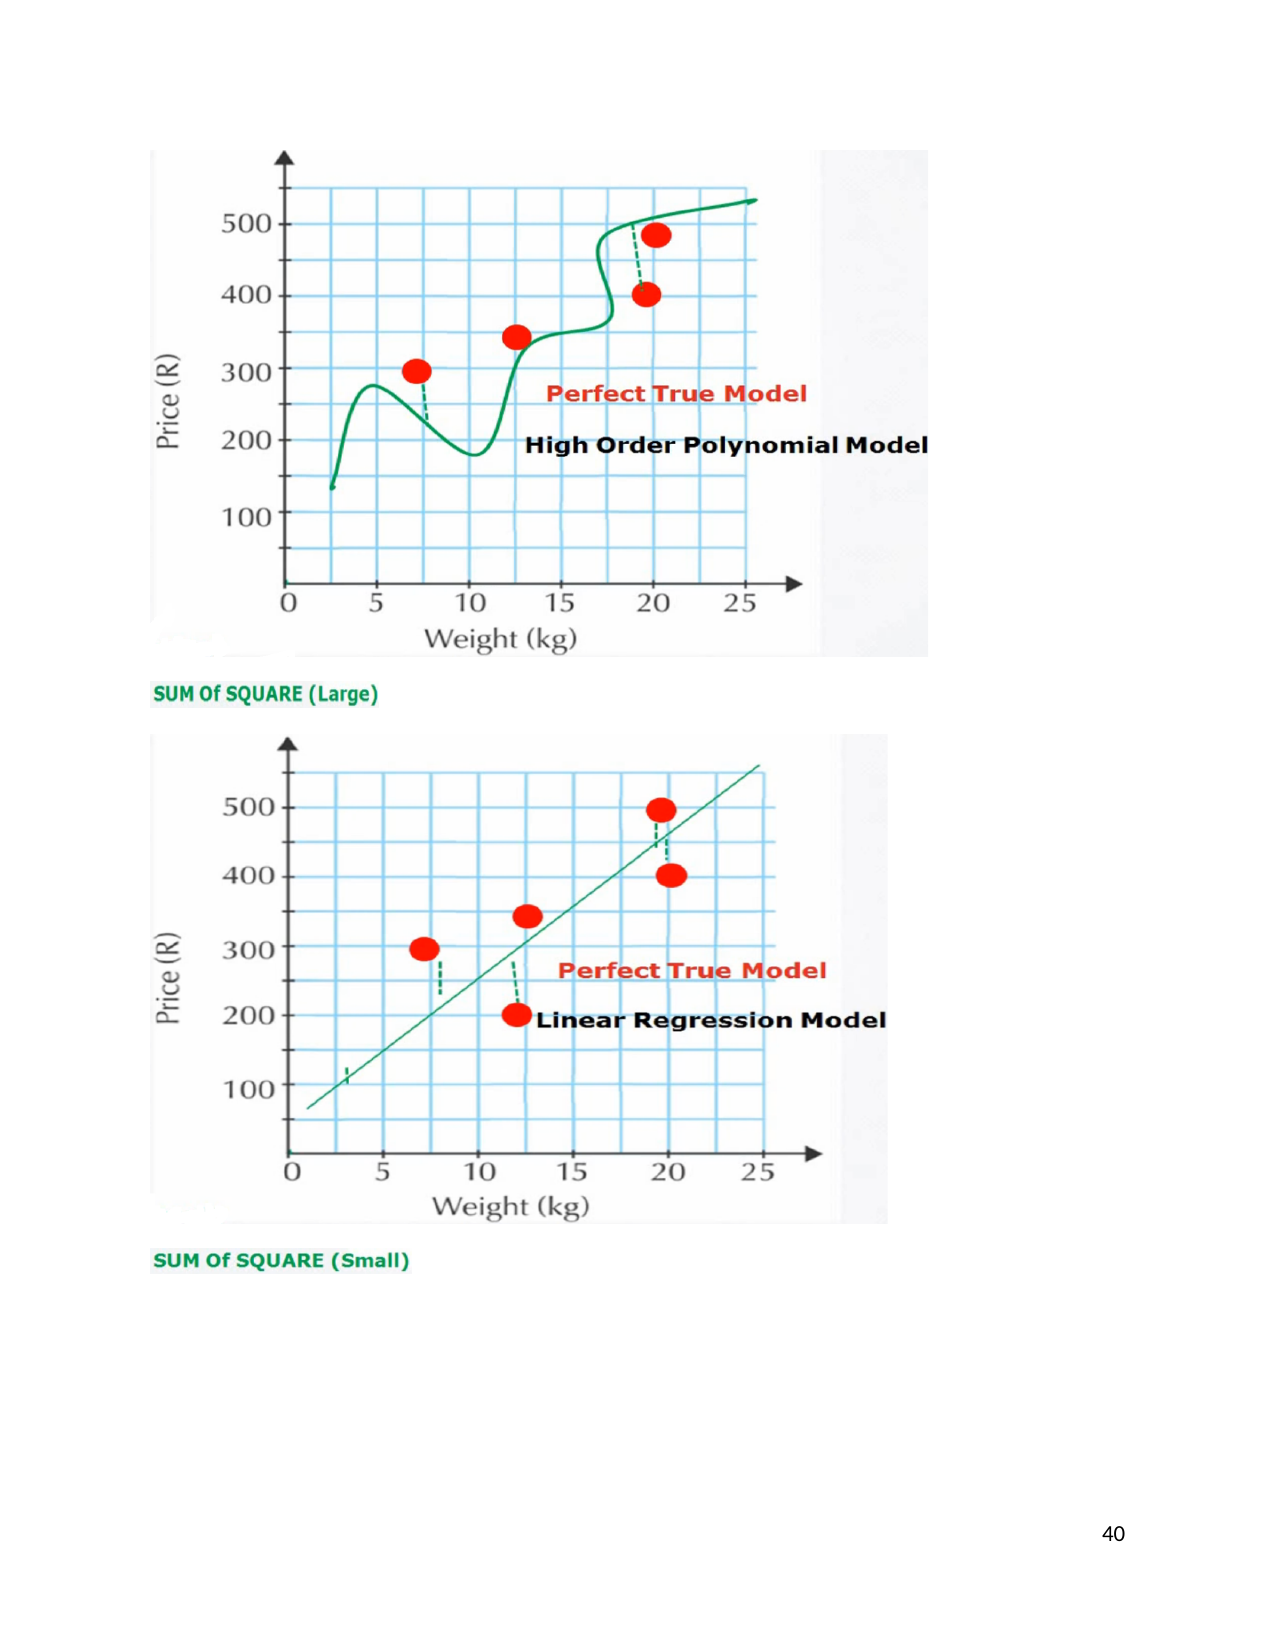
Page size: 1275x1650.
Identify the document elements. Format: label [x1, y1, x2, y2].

picture [150, 734, 888, 1224]
picture [150, 681, 379, 708]
picture [150, 150, 929, 657]
picture [150, 1248, 412, 1274]
